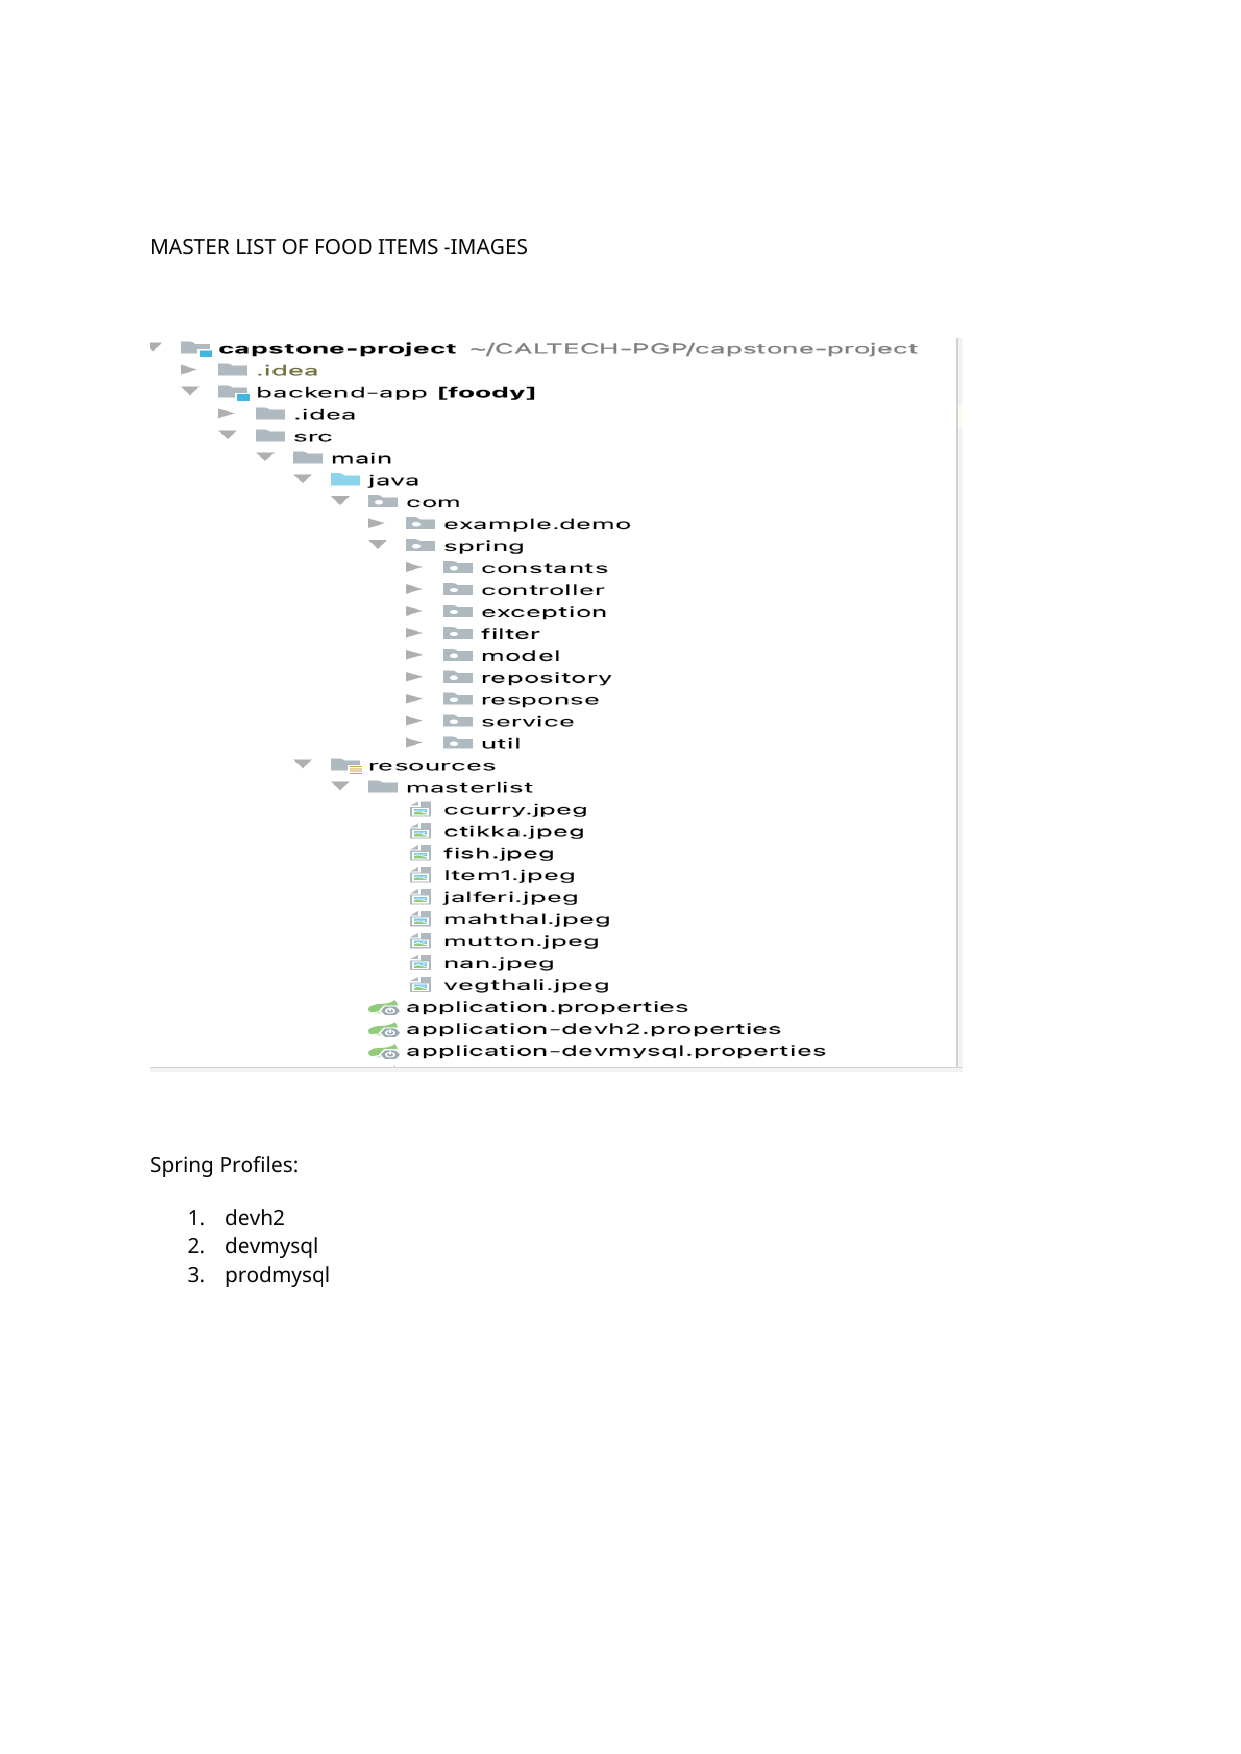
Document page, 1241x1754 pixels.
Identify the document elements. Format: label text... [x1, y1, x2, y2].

list prodmysql [187, 1260, 1090, 1288]
list devh2 [187, 1203, 1090, 1232]
picture [150, 338, 963, 1072]
list devmysql [187, 1232, 1090, 1260]
text MASTER LIST OF FOOD ITEMS -IMAGES [150, 232, 1090, 260]
text Spring Profiles: [150, 1150, 1090, 1178]
